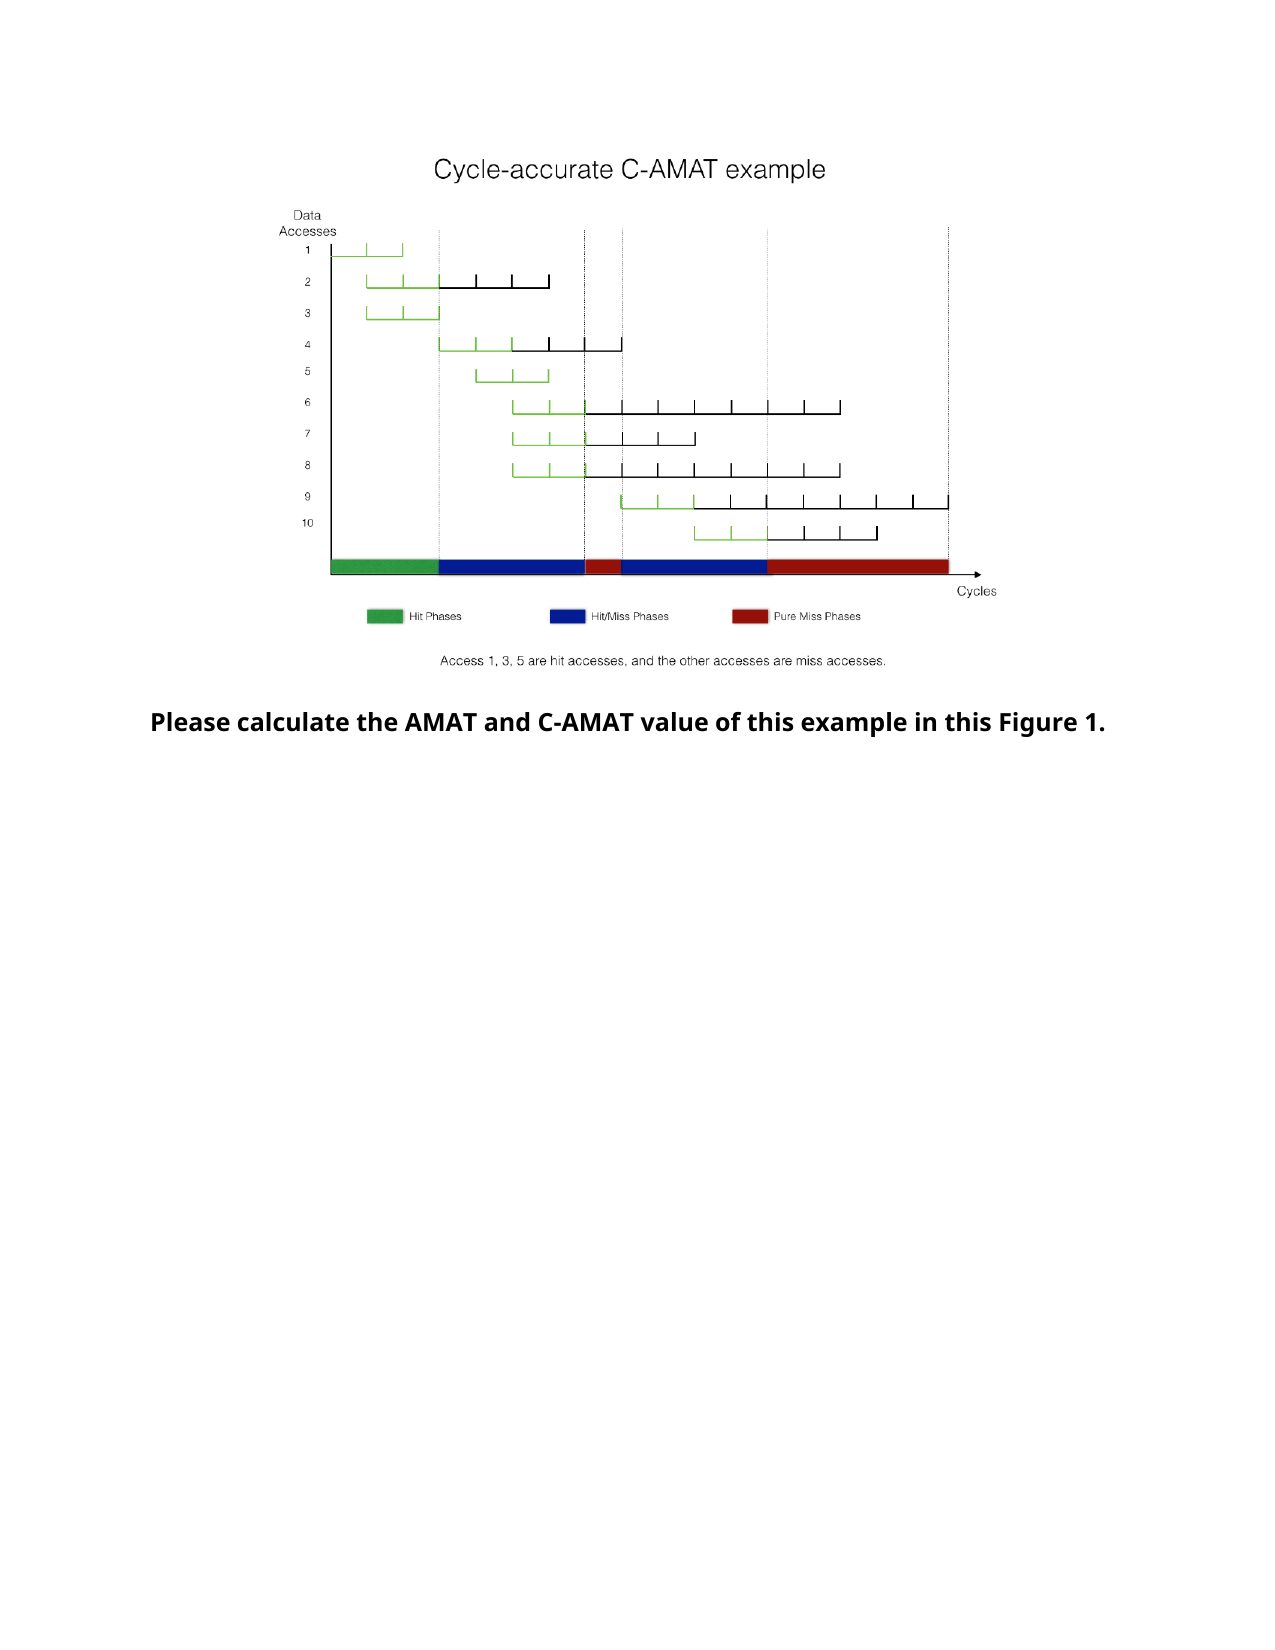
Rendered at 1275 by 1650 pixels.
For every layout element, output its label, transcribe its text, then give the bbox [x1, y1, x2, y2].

picture [273, 150, 1002, 675]
text Please calculate the AMAT and C-AMAT value of this example in this Figure 1. [150, 704, 1125, 738]
